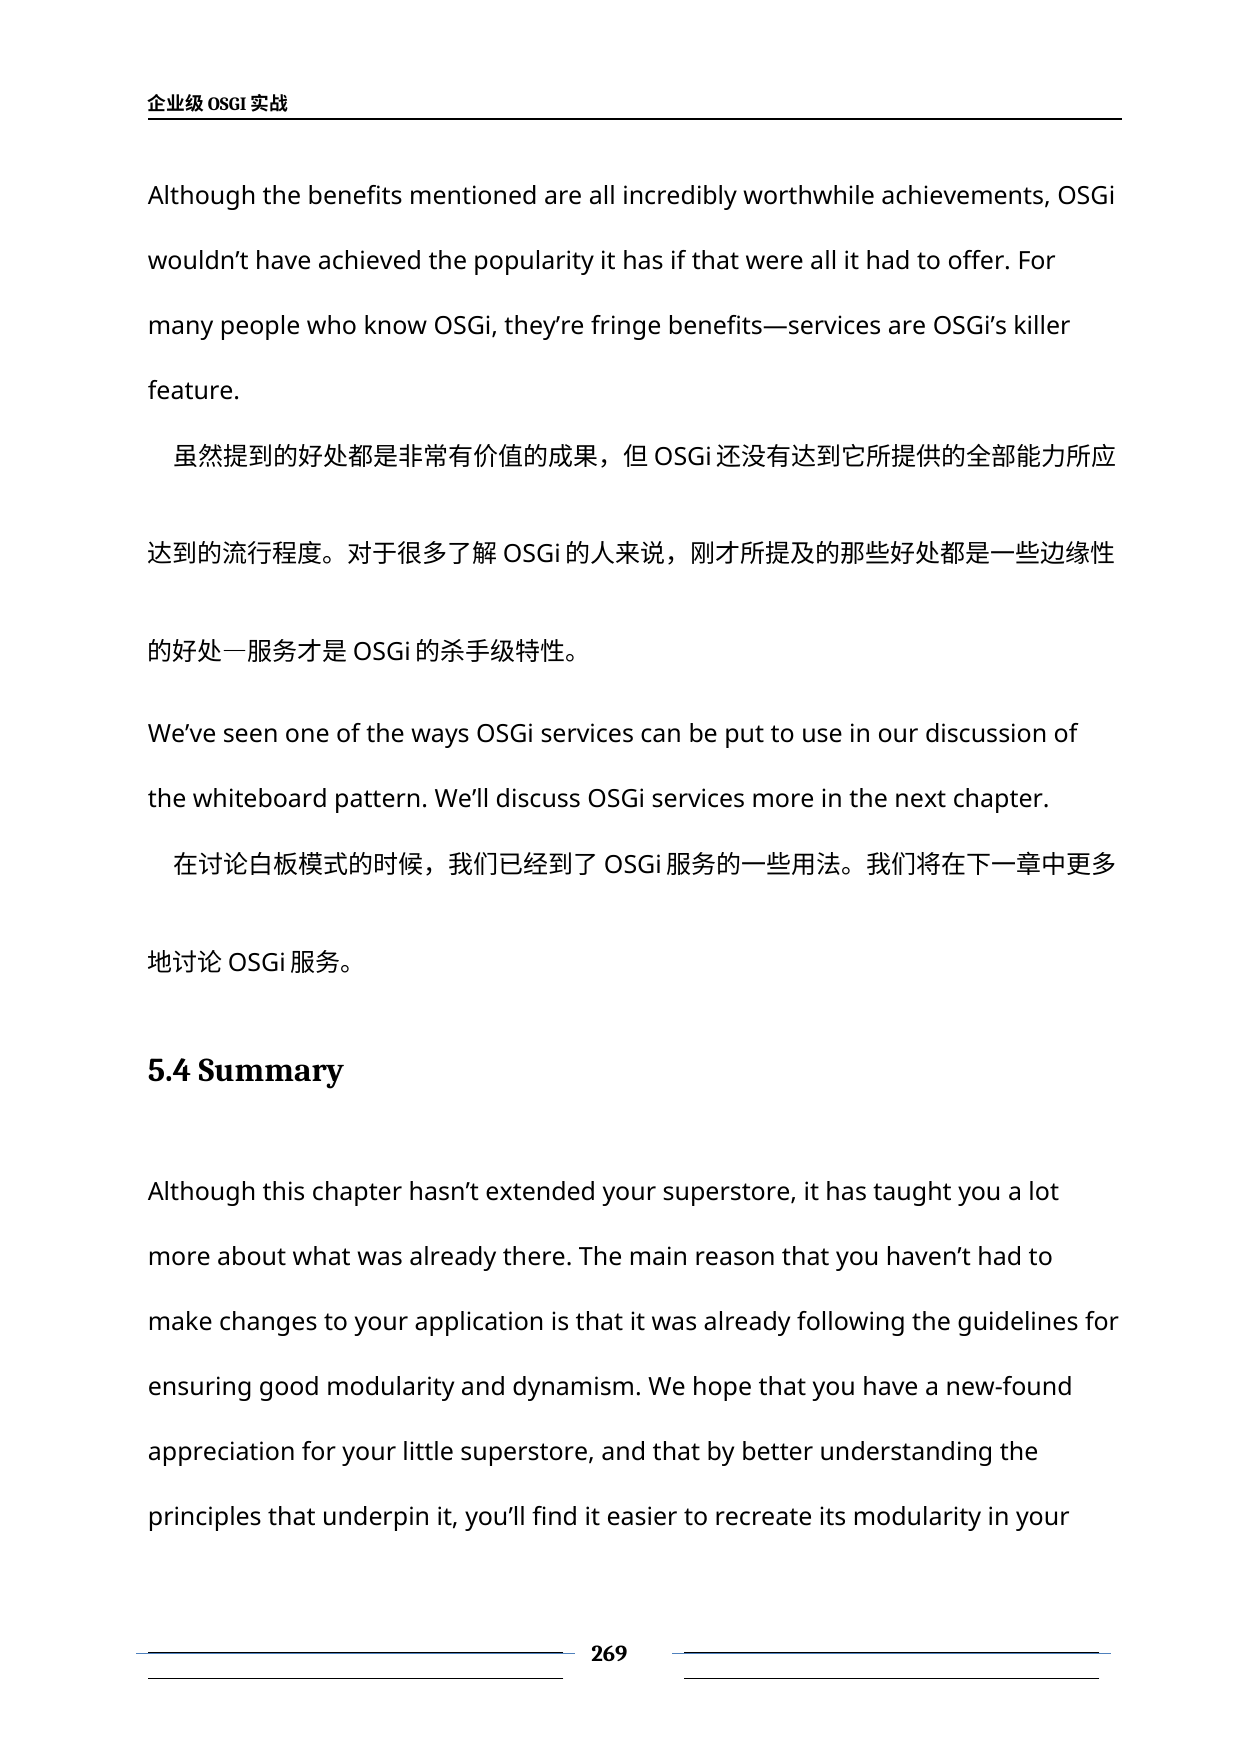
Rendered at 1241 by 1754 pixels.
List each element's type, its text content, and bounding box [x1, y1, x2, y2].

text 虽然提到的好处都是非常有价值的成果，但OSGi还没有达到它所提供的全部能力所应达到的流行程度。对于很多了解OSGi的人来说，刚才所提及的那些好处都是一些边缘性的好处—服务才是OSGi的杀手级特性。 [148, 422, 1122, 682]
text Although the benefits mentioned are all incredibly worthwhile achievements, OSGi wouldn’t have achieved the popularity it has if that were all it had to offer. For many people who know OSGi, they’re fringe benefits—services are OSGi’s killer feature. [148, 162, 1122, 422]
text We’ve seen one of the ways OSGi services can be put to use in our discussion of the whiteboard pattern. We’ll discuss OSGi services more in the next chapter. [148, 700, 1122, 830]
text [148, 1158, 1122, 1548]
text 在讨论白板模式的时候，我们已经到了OSGi服务的一些用法。我们将在下一章中更多地讨论OSGi服务。 [148, 830, 1122, 993]
subtitle 5.4 Summary [148, 1038, 1122, 1103]
